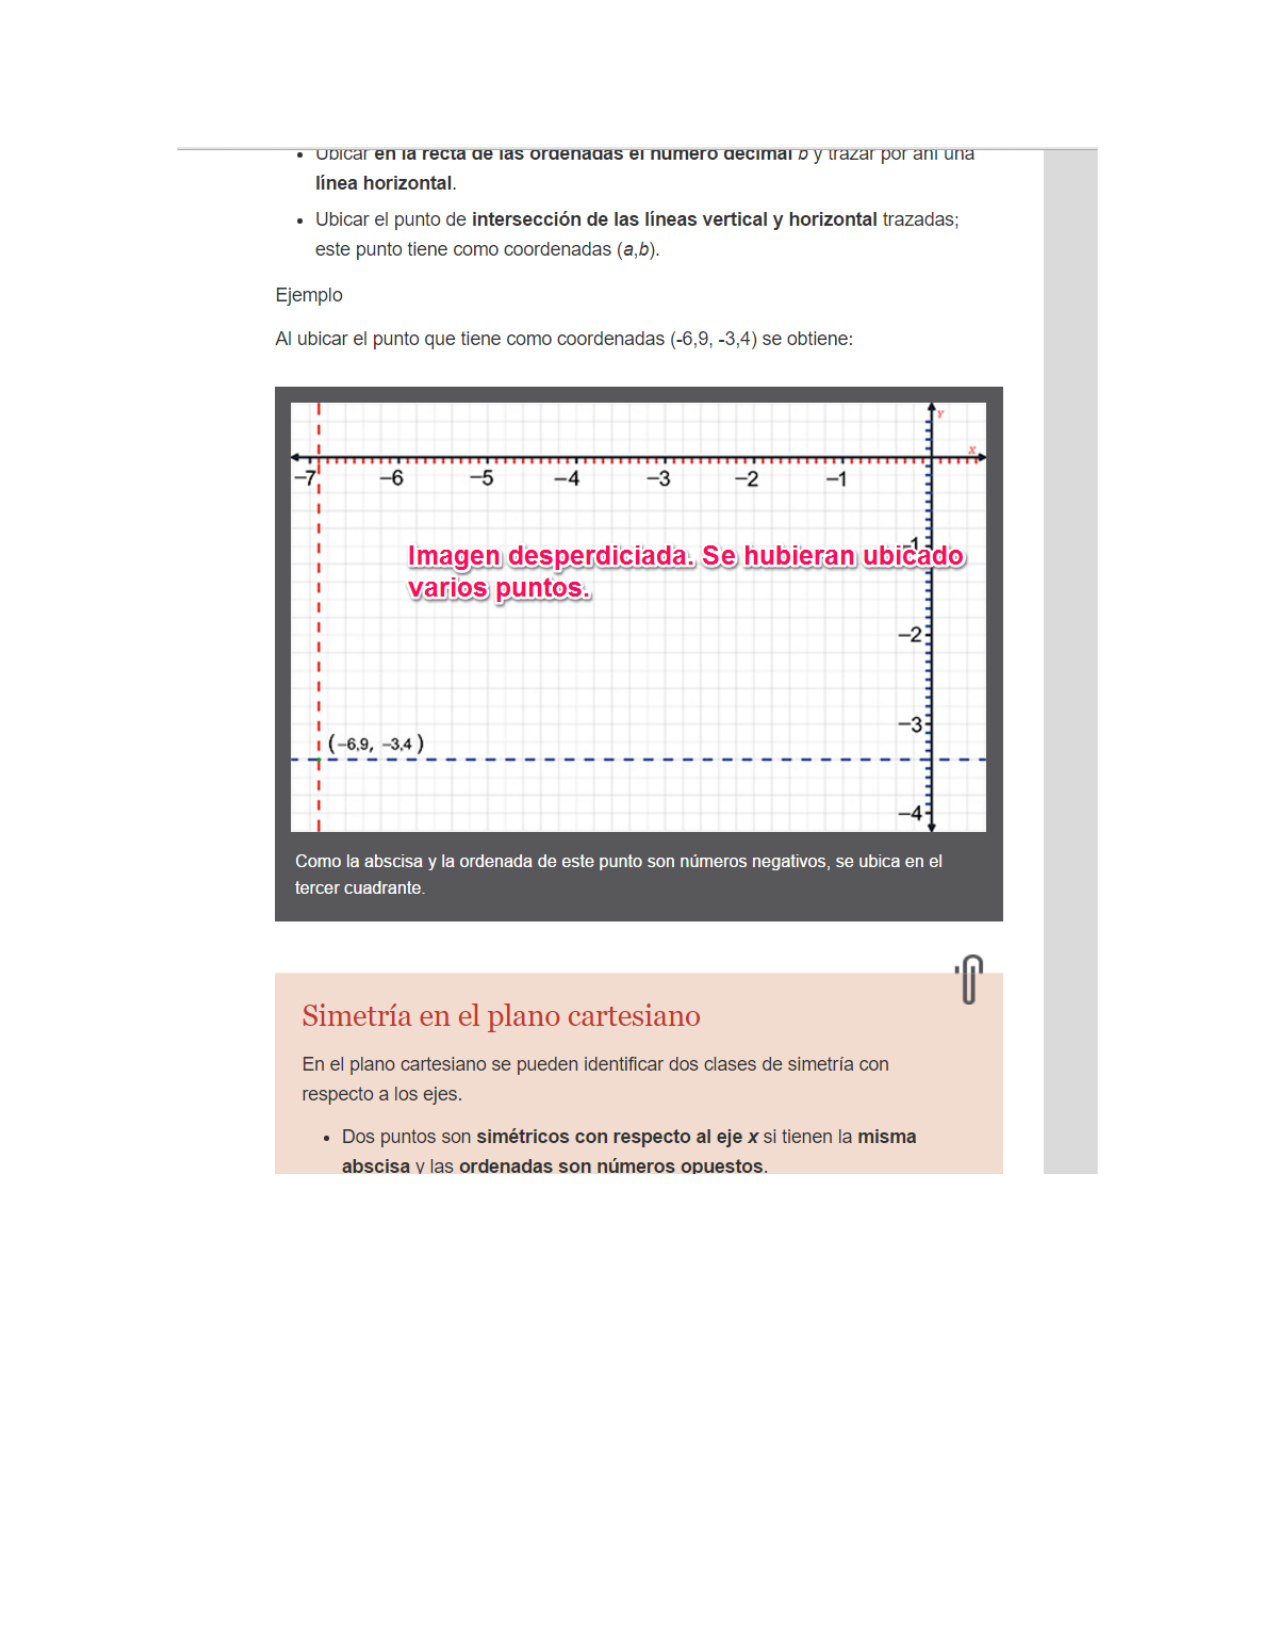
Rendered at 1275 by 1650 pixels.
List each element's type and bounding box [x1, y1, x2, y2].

picture [177, 147, 1098, 1174]
